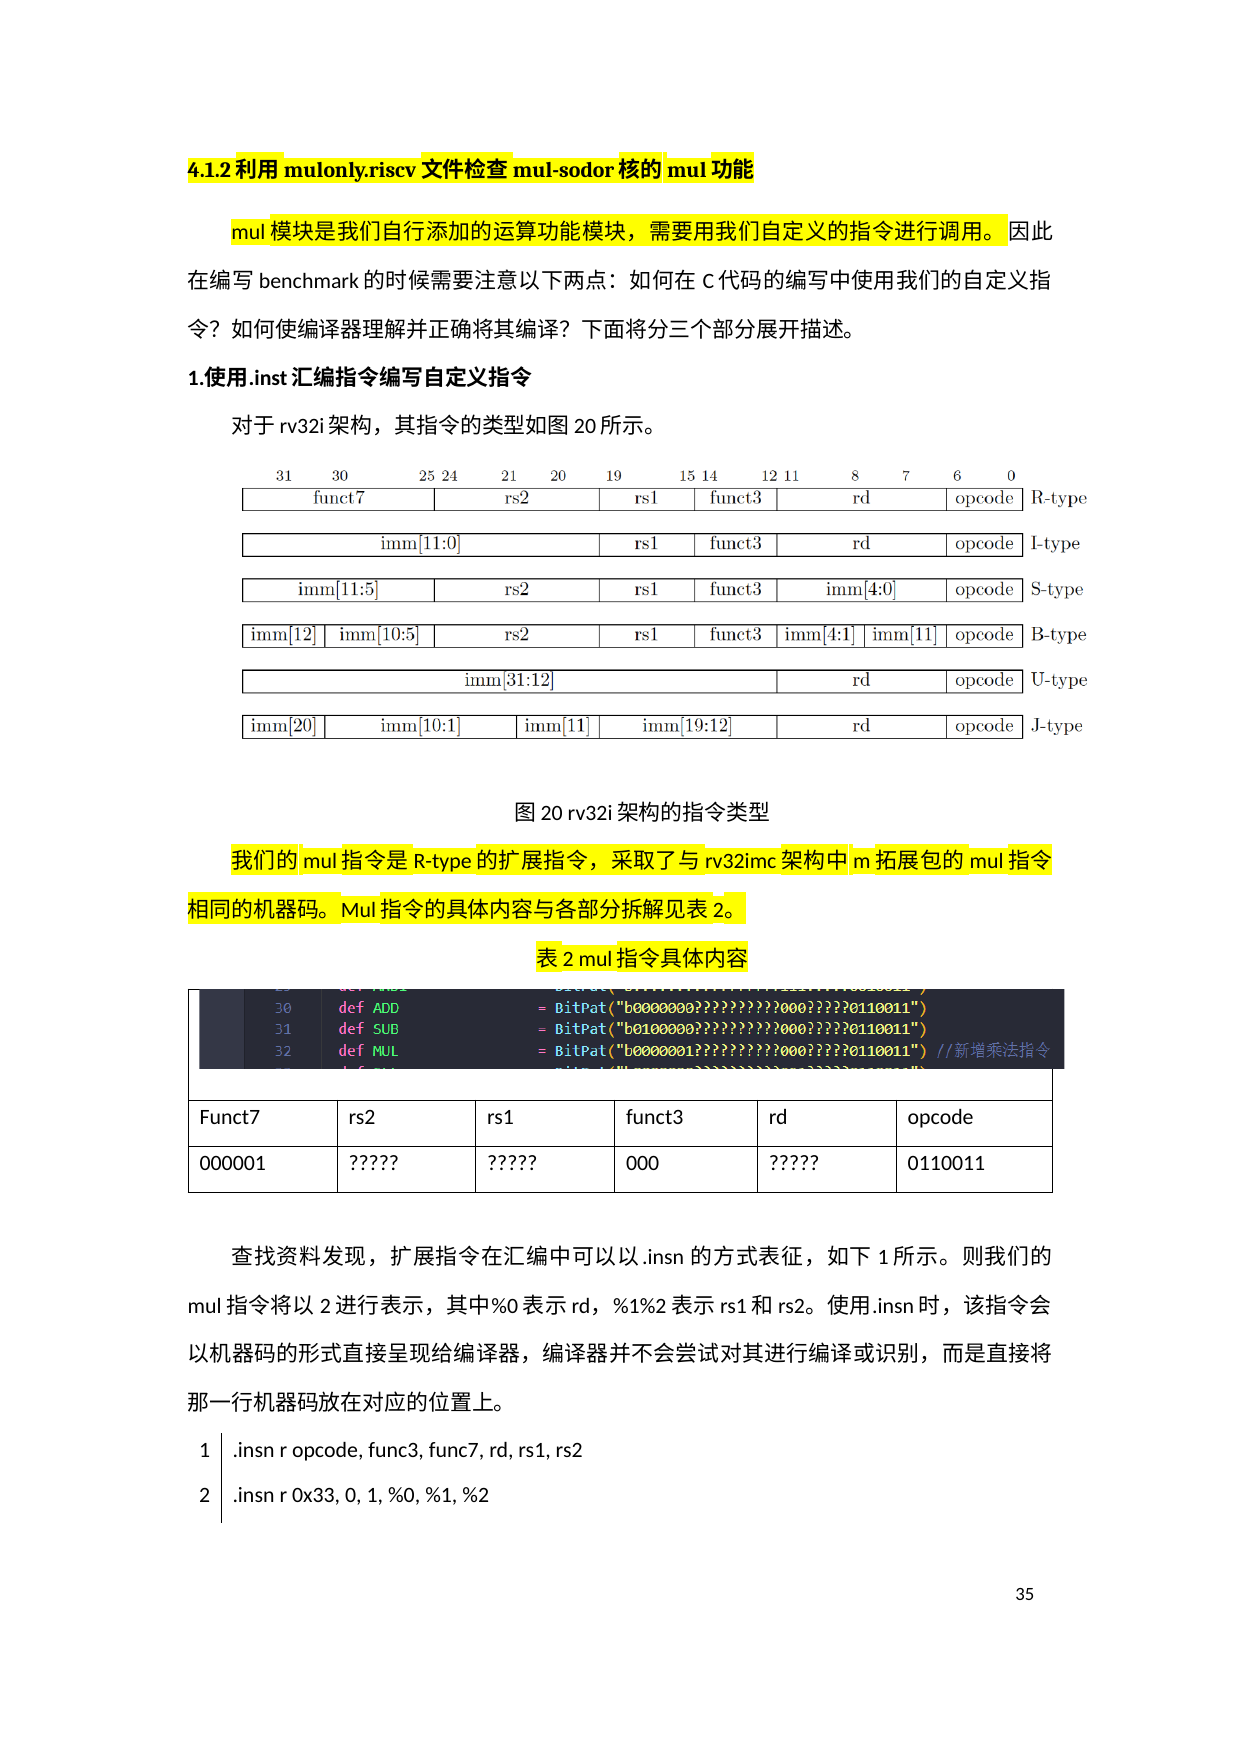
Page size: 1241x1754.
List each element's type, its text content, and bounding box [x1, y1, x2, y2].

text 1.使用.inst汇编指令编写自定义指令 [187, 360, 1053, 392]
subtitle 4.1.2 利用mulonly.riscv文件检查mul-sodor核的mul功能 [187, 151, 1053, 184]
picture [231, 456, 1097, 758]
table_cell ????? [338, 1147, 475, 1192]
table_cell rs2 [338, 1101, 475, 1146]
table_cell rd [758, 1101, 896, 1146]
table_cell Funct7 [189, 1101, 337, 1146]
table_cell 000001 [189, 1147, 337, 1192]
text 图20 rv32i架构的指令类型 [187, 795, 1053, 827]
picture [199, 989, 1065, 1069]
table_cell opcode [897, 1101, 1052, 1146]
table_header [189, 990, 1052, 1099]
text 我们的mul指令是R-type的扩展指令，采取了与rv32imc架构中m拓展包的mul指令相同的机器码。Mul指令的具体内容与各部分拆解见表2。 [187, 843, 1053, 924]
text 表2 mul指令具体内容 [187, 940, 1053, 973]
table_cell 2 [188, 1478, 221, 1523]
table_header 1 [188, 1433, 221, 1478]
text 查找资料发现，扩展指令在汇编中可以以.insn 的方式表征，如下1所示。则我们的mul指令将以2进行表示，其中%0表示rd，%1%2表示rs1和rs2。使用.insn时，该指令会以机器码的形式直接呈现给编译器，编译器并不会尝试对其进行编译或识别，而是直接将那一行机器码放在对应的位置上。 [187, 1238, 1053, 1417]
table_header .insn r opcode, func3, func7, rd, rs1, rs2 [222, 1433, 1052, 1478]
table_cell 0110011 [897, 1147, 1052, 1192]
table_cell funct3 [615, 1101, 757, 1146]
table_cell .insn r 0x33, 0, 1, %0, %1, %2 [222, 1478, 1052, 1523]
table_cell rs1 [476, 1101, 614, 1146]
table_cell 000 [615, 1147, 757, 1192]
text mul模块是我们自行添加的运算功能模块，需要用我们自定义的指令进行调用。因此在编写benchmark的时候需要注意以下两点：如何在C代码的编写中使用我们的自定义指令？如何使编译器理解并正确将其编译？下面将分三个部分展开描述。 [187, 214, 1053, 344]
text 对于rv32i架构，其指令的类型如图20所示。 [187, 408, 1053, 441]
table_cell ????? [476, 1147, 614, 1192]
table_cell ????? [758, 1147, 896, 1192]
